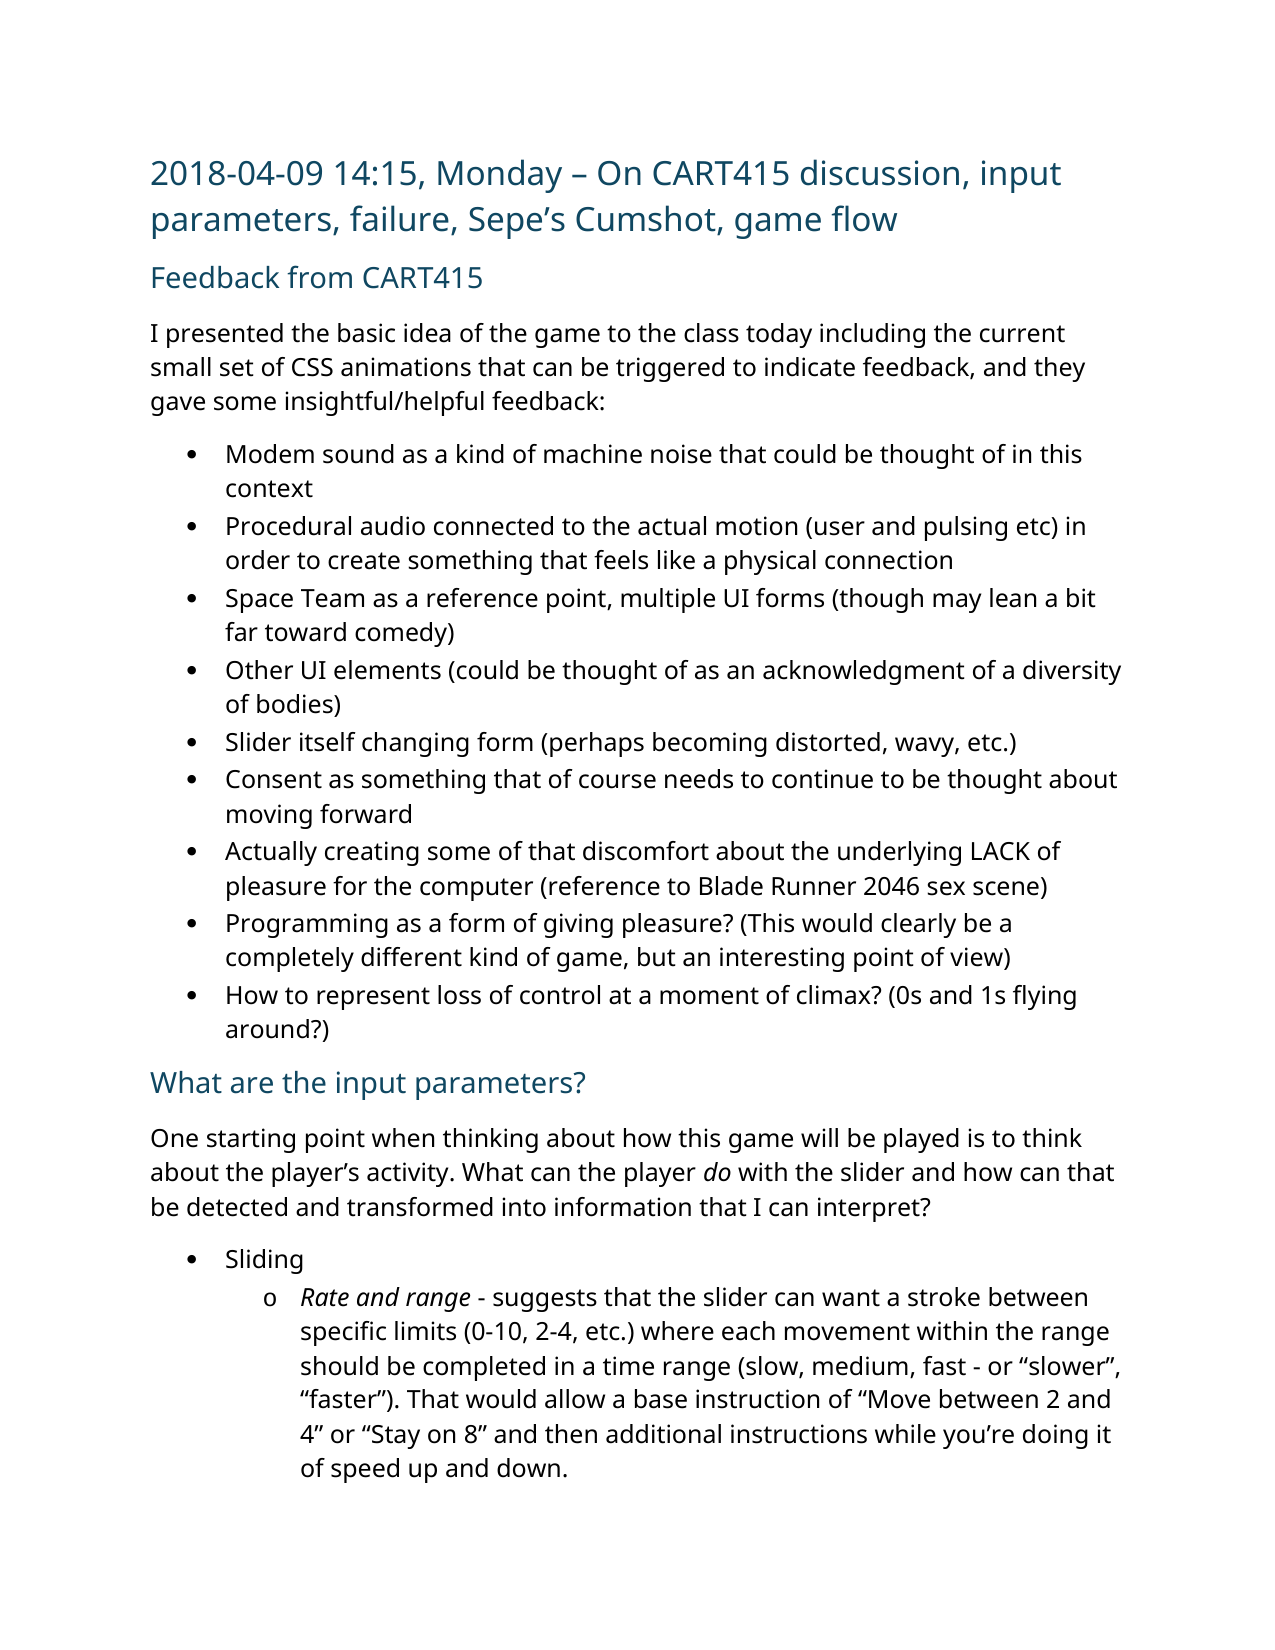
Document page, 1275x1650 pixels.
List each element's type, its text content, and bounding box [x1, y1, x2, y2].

list Actually creating some of that discomfort about the underlying LACK of pleasure for the computer (reference to Blade Runner 2046 sex scene) [187, 834, 1125, 902]
subtitle 2018-04-09 14:15, Monday – On CART415 discussion, input parameters, failure, Sepe’s Cumshot, game flow [150, 150, 1125, 241]
list Rate and range - suggests that the slider can want a stroke between specific limits (0-10, 2-4, etc.) where each movement within the range should be completed in a time range (slow, medium, fast - or “slower”, “faster”). That would allow a base instruction of “Move between 2 and 4” or “Stay on 8” and then additional instructions while you’re doing it of speed up and down. [262, 1280, 1125, 1484]
list Slider itself changing form (perhaps becoming distorted, wavy, etc.) [187, 724, 1125, 758]
list Sliding [187, 1242, 1125, 1276]
list Modem sound as a kind of machine noise that could be thought of in this context [187, 437, 1125, 505]
list How to represent loss of control at a moment of climax? (0s and 1s flying around?) [187, 978, 1125, 1046]
subtitle What are the input parameters? [150, 1063, 1125, 1102]
text I presented the basic idea of the game to the class today including the current small set of CSS animations that can be triggered to indicate feedback, and they gave some insightful/helpful feedback: [150, 316, 1125, 418]
subtitle Feedback from CART415 [150, 257, 1125, 297]
list Consent as something that of course needs to continue to be thought about moving forward [187, 762, 1125, 830]
text One starting point when thinking about how this game will be played is to think about the player’s activity. What can the player do with the slider and how can that be detected and transformed into information that I can interpret? [150, 1121, 1125, 1223]
list Other UI elements (could be thought of as an acknowledgment of a diversity of bodies) [187, 652, 1125, 721]
list Procedural audio connected to the actual motion (user and pulsing etc) in order to create something that feels like a physical connection [187, 509, 1125, 577]
list Programming as a form of giving pleasure? (This would clearly be a completely different kind of game, but an interesting point of view) [187, 906, 1125, 974]
list Space Team as a reference point, multiple UI forms (though may lean a bit far toward comedy) [187, 581, 1125, 649]
